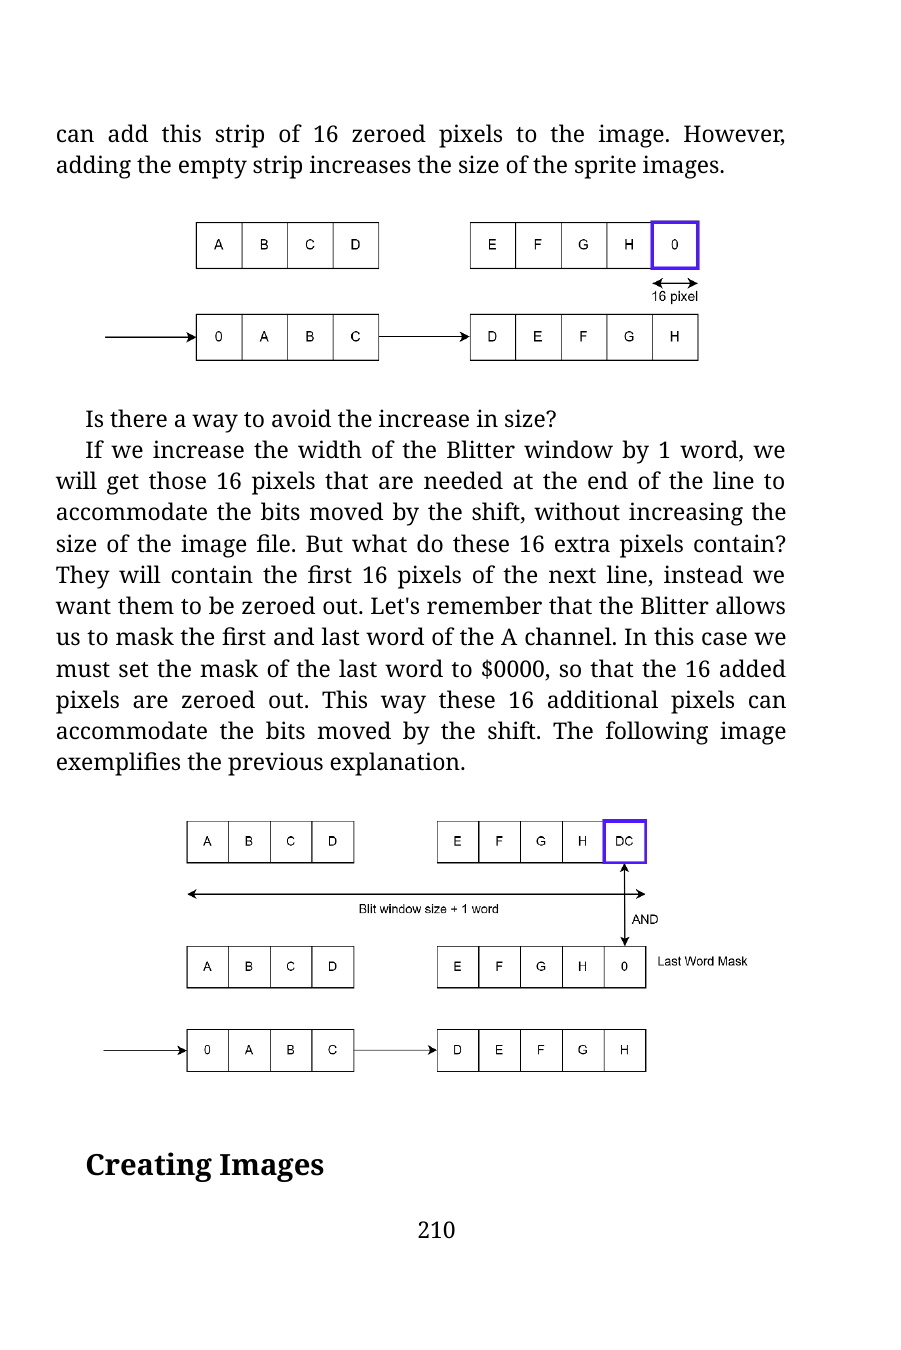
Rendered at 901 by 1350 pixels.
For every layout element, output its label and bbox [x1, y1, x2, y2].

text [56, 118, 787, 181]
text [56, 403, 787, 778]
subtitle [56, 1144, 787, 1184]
picture [85, 808, 770, 1082]
picture [85, 211, 721, 372]
